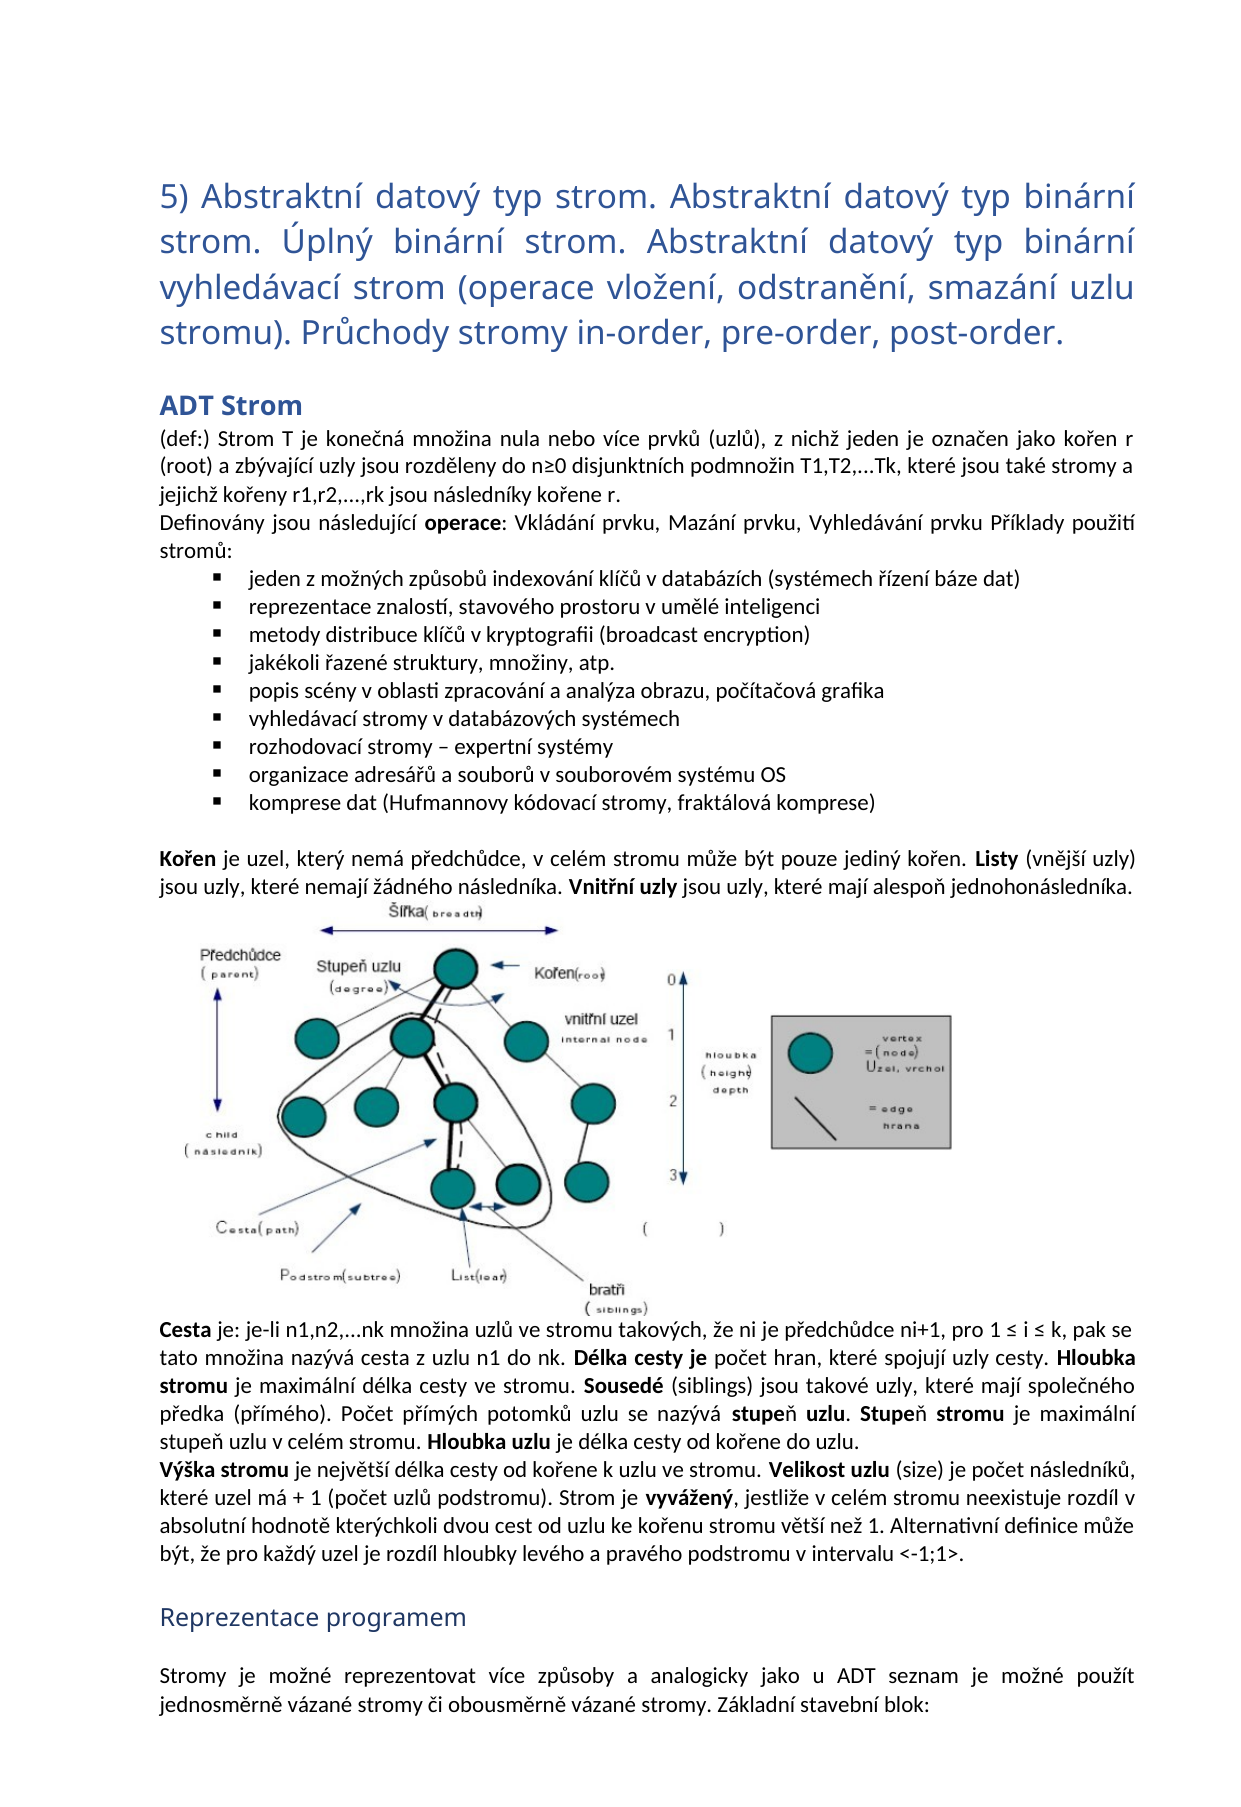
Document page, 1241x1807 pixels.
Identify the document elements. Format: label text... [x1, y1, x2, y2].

text Výška stromu je největší délka cesty od kořene k uzlu ve stromu. Velikost uzlu (size) je počet následníků, které uzel má + 1 (počet uzlů podstromu). Strom je vyvážený, jestliže v celém stromu neexistuje rozdíl v absolutní hodnotě kterýchkoli dvou cest od uzlu ke kořenu stromu větší než 1. Alternativní definice může být, že pro každý uzel je rozdíl hloubky levého a pravého podstromu v intervalu <-1;1>. [159, 1455, 1136, 1567]
list metody distribuce klíčů v kryptografii (broadcast encryption) [211, 620, 1136, 648]
list organizace adresářů a souborů v souborovém systému OS [211, 760, 1136, 788]
list jakékoli řazené struktury, množiny, atp. [211, 648, 1136, 676]
picture [183, 900, 955, 1316]
subtitle ADT Strom [159, 387, 1136, 424]
list rozhodovací stromy – expertní systémy [211, 732, 1136, 760]
list vyhledávací stromy v databázových systémech [211, 704, 1136, 732]
text Kořen je uzel, který nemá předchůdce, v celém stromu může být pouze jediný kořen. Listy (vnější uzly) jsou uzly, které nemají žádného následníka. Vnitřní uzly jsou uzly, které mají alespoň jednohonásledníka. [159, 844, 1136, 900]
list jeden z možných způsobů indexování klíčů v databázích (systémech řízení báze dat) [211, 564, 1136, 592]
list popis scény v oblasti zpracování a analýza obrazu, počítačová grafika [211, 676, 1136, 704]
subtitle 5) Abstraktní datový typ strom. Abstraktní datový typ binární strom. Úplný binární strom. Abstraktní datový typ binární vyhledávací strom (operace vložení, odstranění, smazání uzlu stromu). Průchody stromy in-order, pre-order, post-order. [159, 173, 1136, 354]
text (def:) Strom T je konečná množina nula nebo více prvků (uzlů), z nichž jeden je označen jako kořen r (root) a zbývající uzly jsou rozděleny do n≥0 disjunktních podmnožin T1,T2,...Tk, které jsou také stromy a jejichž kořeny r1,r2,...,rk jsou následníky kořene r. [159, 424, 1136, 508]
list komprese dat (Hufmannovy kódovací stromy, fraktálová komprese) [211, 788, 1136, 816]
subtitle Reprezentace programem [159, 1599, 1136, 1634]
text Definovány jsou následující operace: Vkládání prvku, Mazání prvku, Vyhledávání prvku Příklady použití stromů: [159, 508, 1136, 564]
text Stromy je možné reprezentovat více způsoby a analogicky jako u ADT seznam je možné použít jednosměrně vázané stromy či obousměrně vázané stromy. Základní stavební blok: [159, 1662, 1136, 1718]
list reprezentace znalostí, stavového prostoru v umělé inteligenci [211, 592, 1136, 620]
